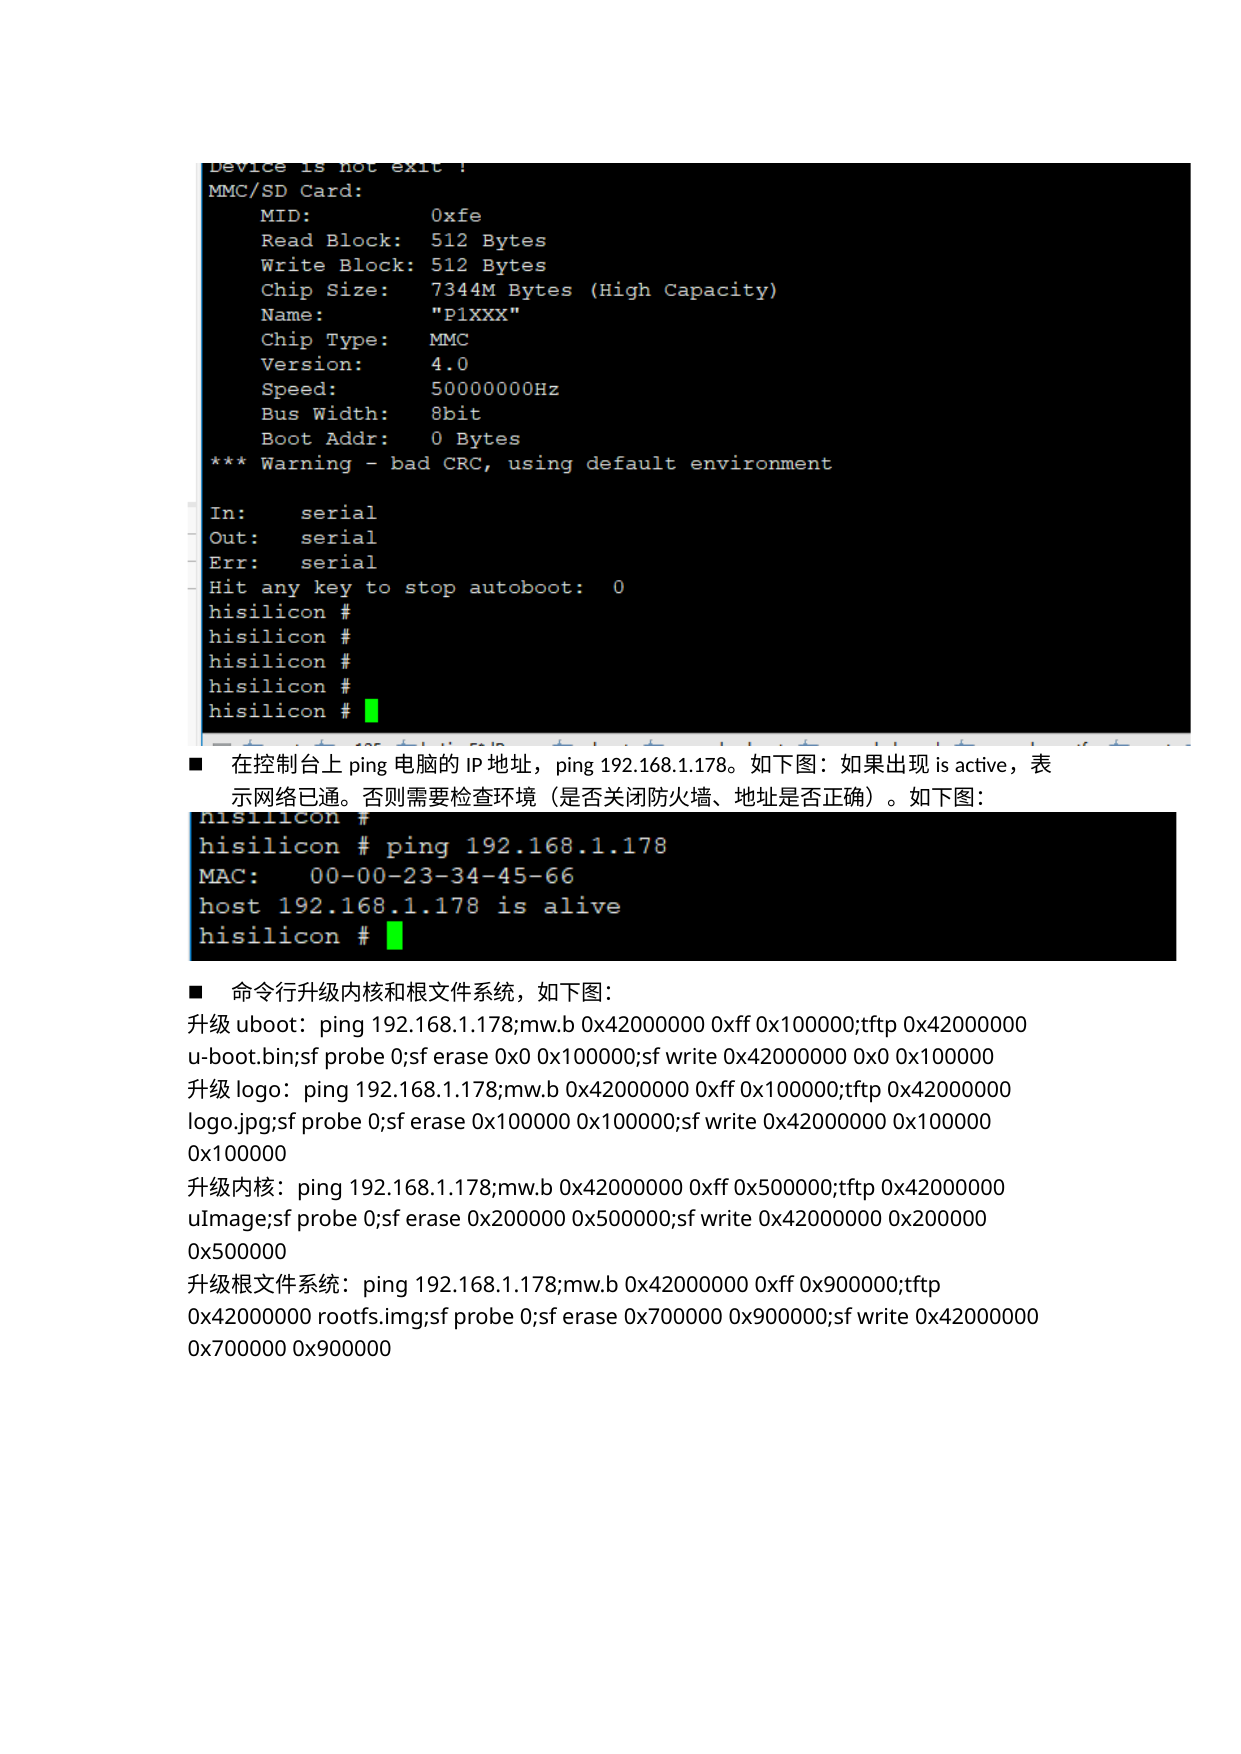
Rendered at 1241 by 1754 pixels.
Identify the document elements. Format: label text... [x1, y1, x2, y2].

list 在控制台上ping 电脑的IP地址，ping 192.168.1.178。如下图：如果出现is active，表示网络已通。否则需要检查环境（是否关闭防火墙、地址是否正确）。如下图： [187, 747, 1053, 812]
text 升级内核：ping 192.168.1.178;mw.b 0x42000000 0xff 0x500000;tftp 0x42000000 uImage;sf probe 0;sf erase 0x200000 0x500000;sf write 0x42000000 0x200000 0x500000 [187, 1169, 1053, 1267]
picture [187, 163, 1191, 746]
text 升级uboot：ping 192.168.1.178;mw.b 0x42000000 0xff 0x100000;tftp 0x42000000 u-boot.bin;sf probe 0;sf erase 0x0 0x100000;sf write 0x42000000 0x0 0x100000 [187, 1007, 1053, 1072]
text 升级根文件系统：ping 192.168.1.178;mw.b 0x42000000 0xff 0x900000;tftp 0x42000000 rootfs.img;sf probe 0;sf erase 0x700000 0x900000;sf write 0x42000000 0x700000 0x900000 [187, 1267, 1053, 1364]
picture [187, 812, 1177, 961]
text 升级logo：ping 192.168.1.178;mw.b 0x42000000 0xff 0x100000;tftp 0x42000000 logo.jpg;sf probe 0;sf erase 0x100000 0x100000;sf write 0x42000000 0x100000 0x100000 [187, 1072, 1053, 1169]
list 命令行升级内核和根文件系统，如下图： [187, 974, 1053, 1007]
